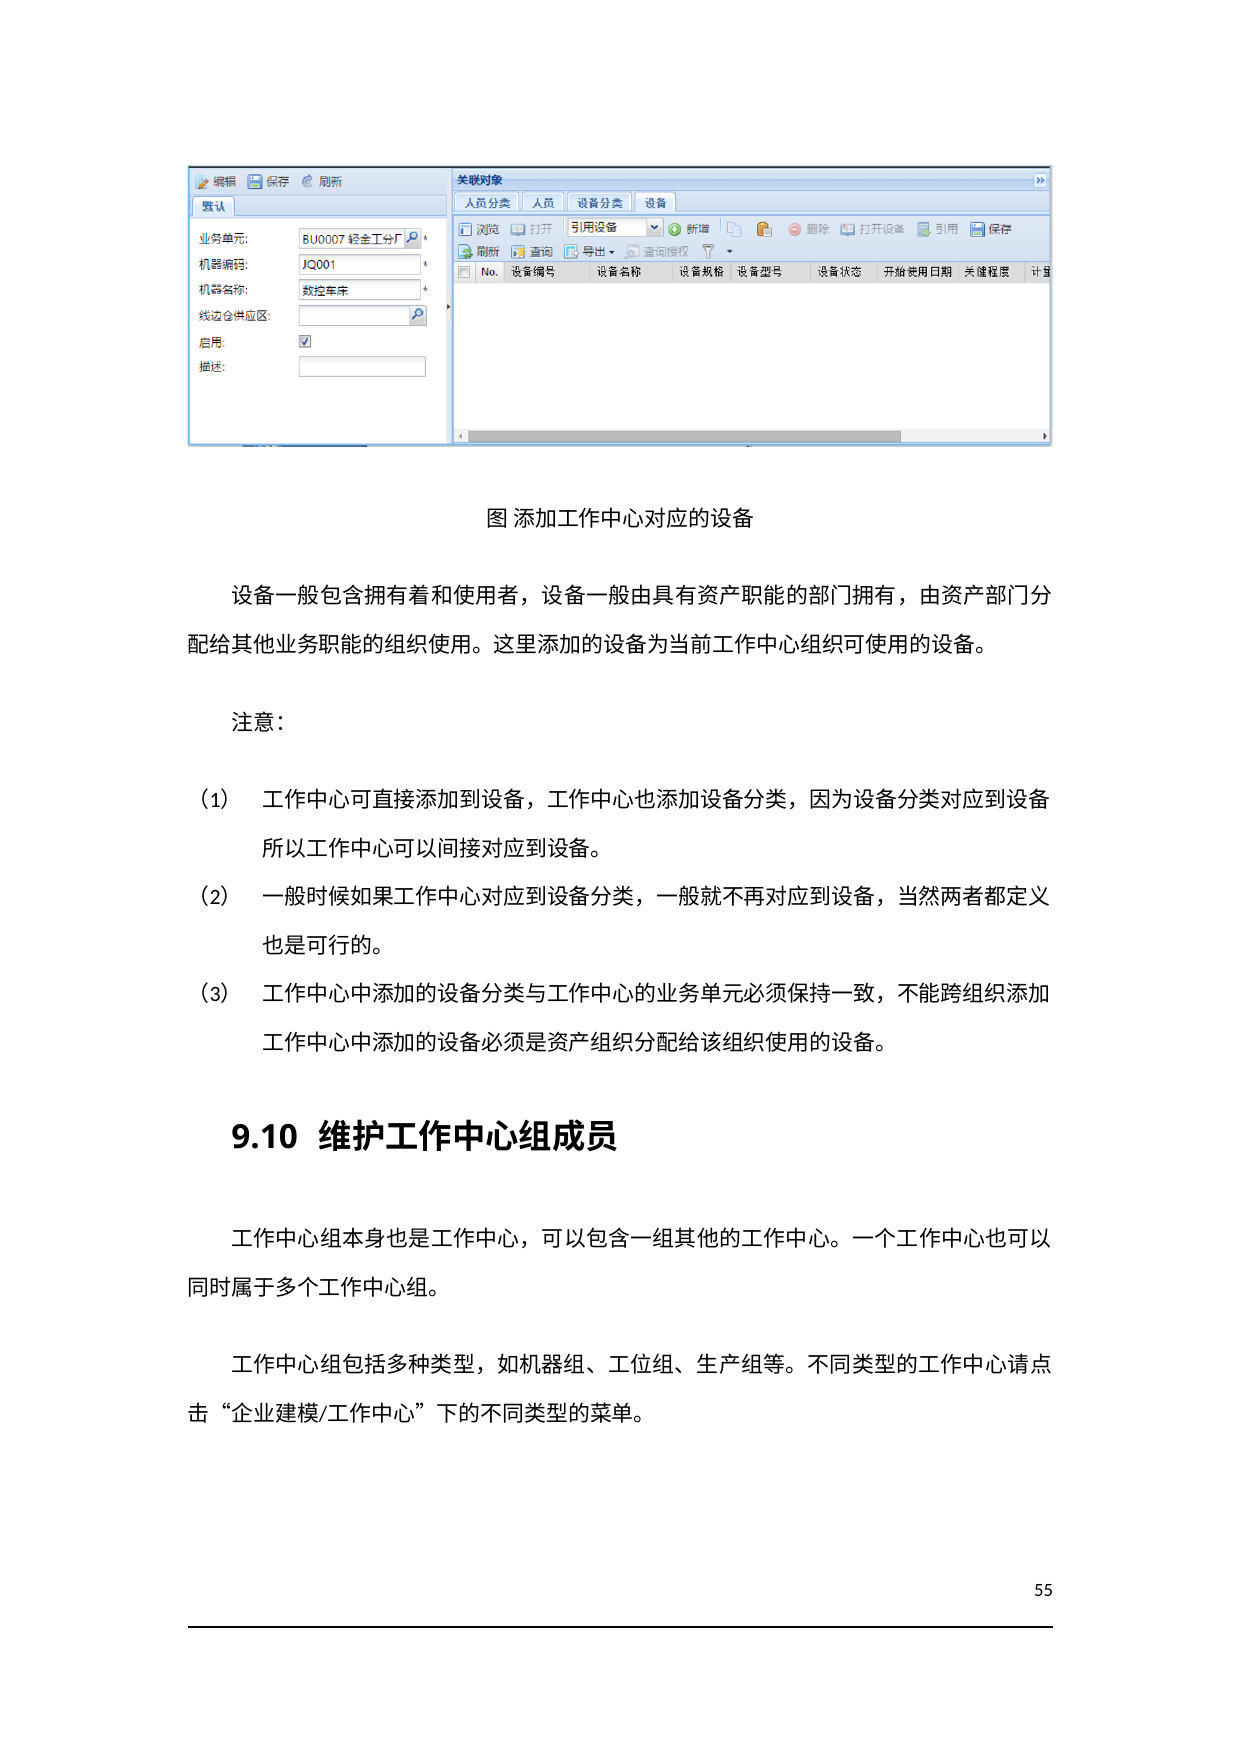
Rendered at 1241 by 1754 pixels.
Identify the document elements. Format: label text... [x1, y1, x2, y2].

list 一般时候如果工作中心对应到设备分类，一般就不再对应到设备，当然两者都定义也是可行的。 [187, 879, 1053, 960]
text 工作中心组包括多种类型，如机器组、工位组、生产组等。不同类型的工作中心请点击“企业建模/工作中心”下的不同类型的菜单。 [187, 1347, 1053, 1428]
text 工作中心组本身也是工作中心，可以包含一组其他的工作中心。一个工作中心也可以同时属于多个工作中心组。 [187, 1220, 1053, 1302]
picture [187, 165, 1053, 447]
subtitle 维护工作中心组成员 [231, 1102, 1053, 1167]
text 注意： [187, 704, 1053, 737]
list 工作中心中添加的设备分类与工作中心的业务单元必须保持一致，不能跨组织添加。工作中心中添加的设备必须是资产组织分配给该组织使用的设备。 [187, 976, 1053, 1057]
text 设备一般包含拥有着和使用者，设备一般由具有资产职能的部门拥有，由资产部门分配给其他业务职能的组织使用。这里添加的设备为当前工作中心组织可使用的设备。 [187, 578, 1053, 659]
list 工作中心可直接添加到设备，工作中心也添加设备分类，因为设备分类对应到设备，所以工作中心可以间接对应到设备。 [187, 782, 1053, 863]
text 图 添加工作中心对应的设备 [187, 500, 1053, 533]
